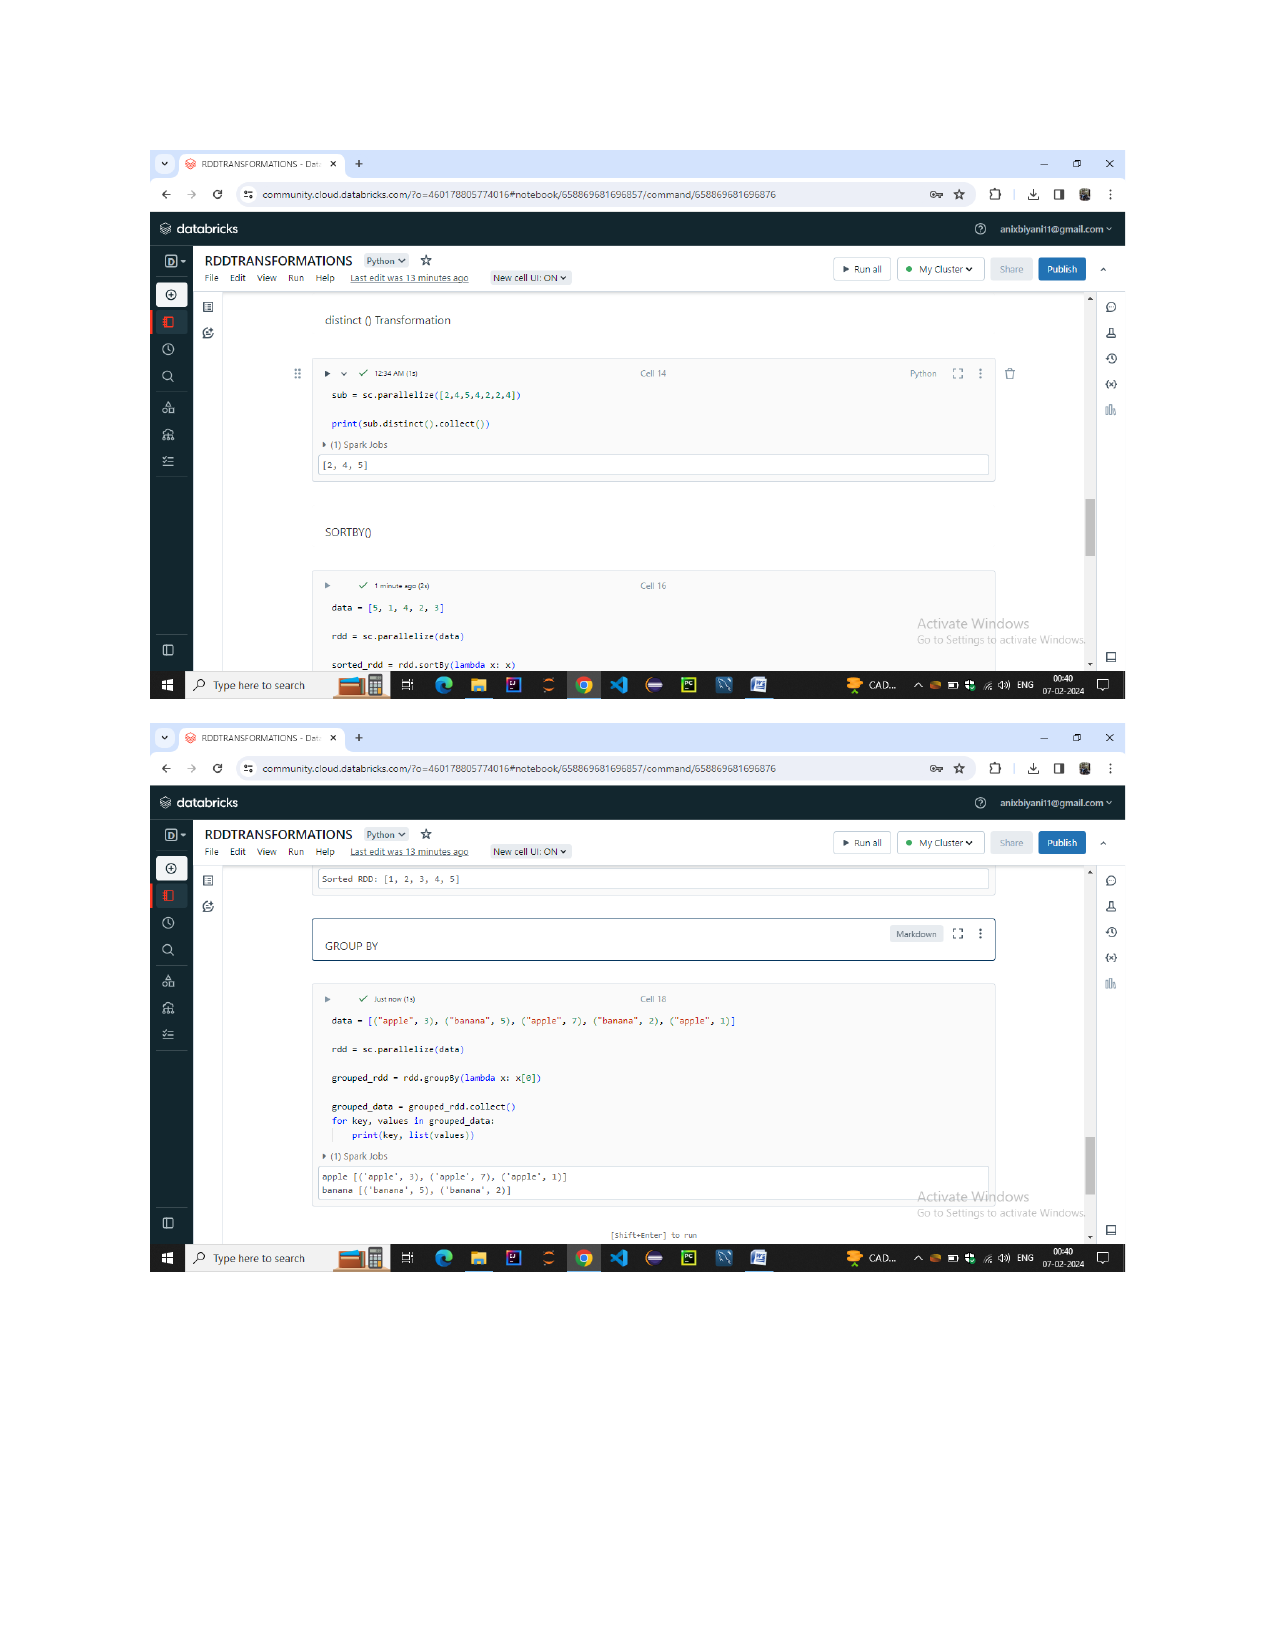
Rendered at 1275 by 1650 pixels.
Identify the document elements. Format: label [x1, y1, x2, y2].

picture [150, 723, 1125, 1272]
picture [150, 150, 1125, 699]
